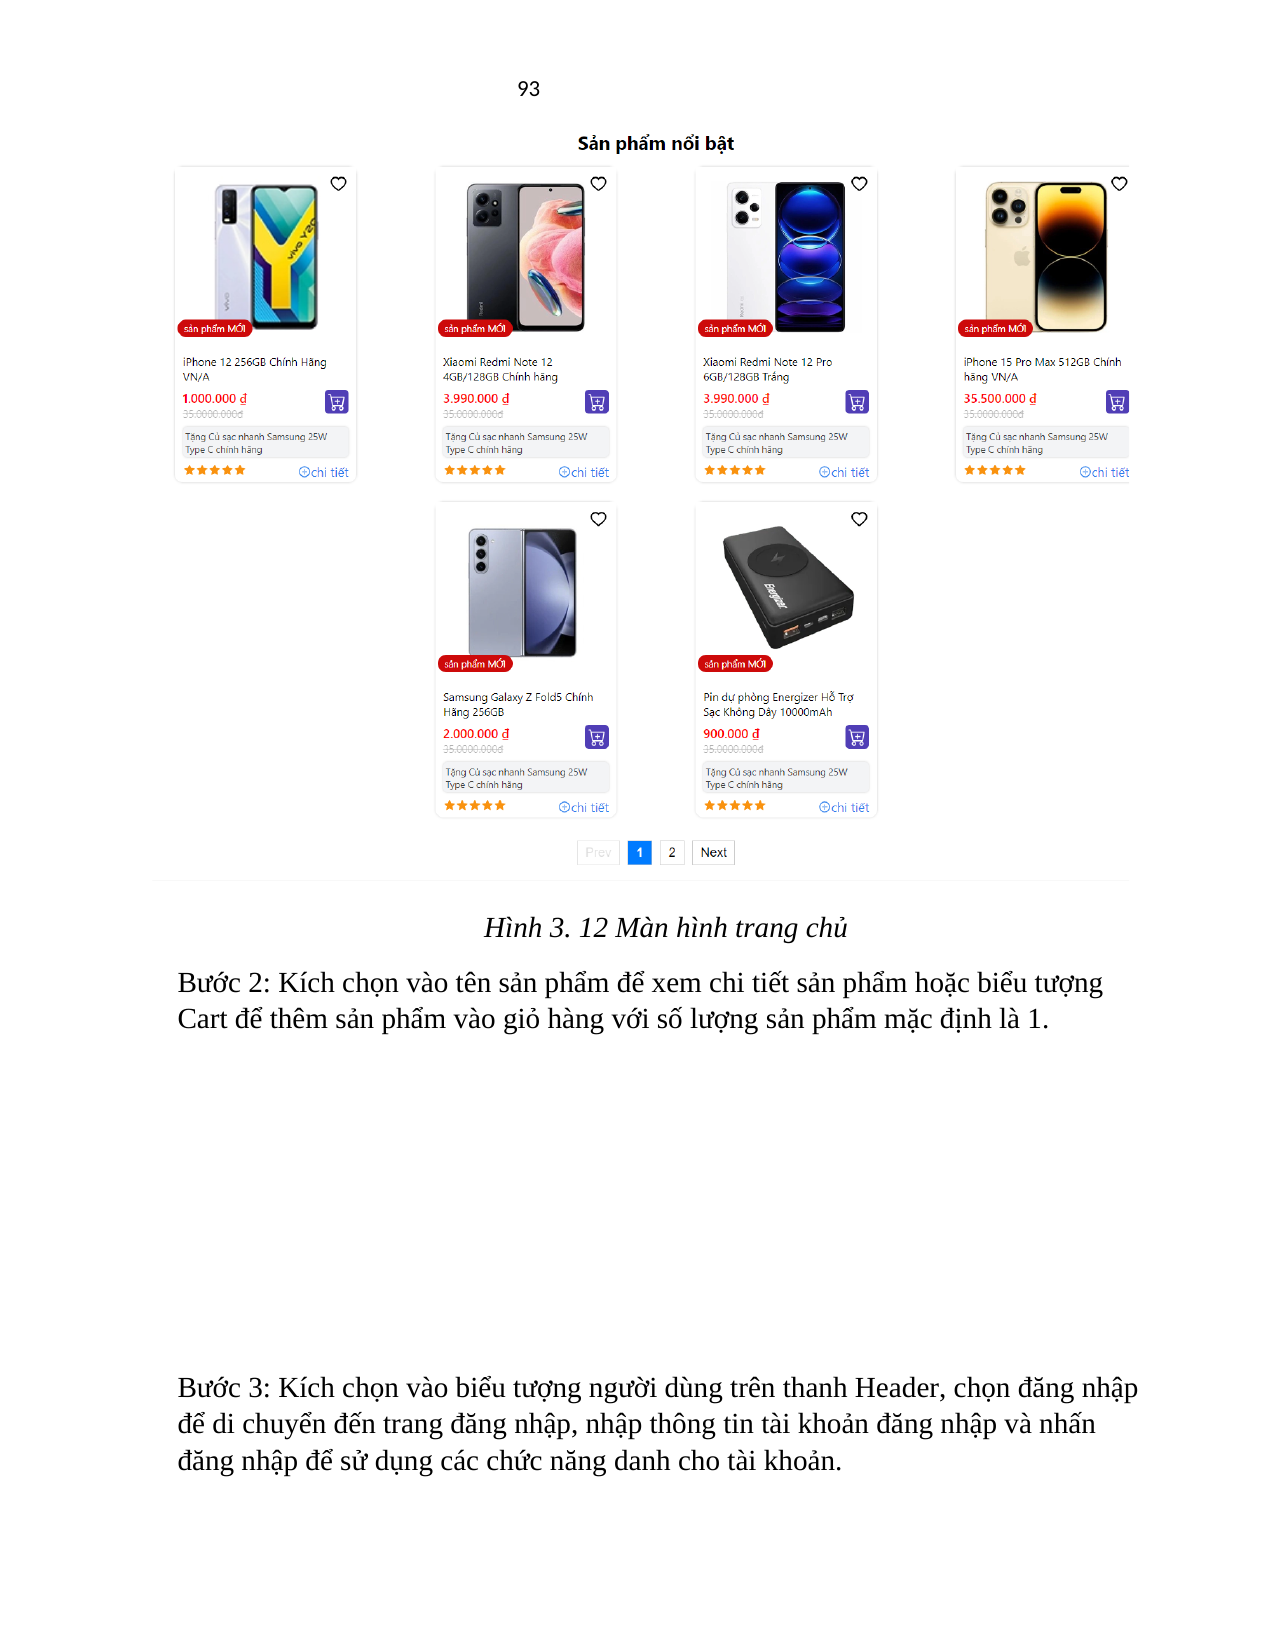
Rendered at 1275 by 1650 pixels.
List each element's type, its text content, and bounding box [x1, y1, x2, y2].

picture [152, 118, 1129, 880]
text Bước 3: Kích chọn vào biểu tượng người dùng trên thanh Header, chọn đăng nhập để di chuyển đến trang đăng nhập, nhập thông tin tài khoản đăng nhập và nhấn đăng nhập để sử dụng các chức năng danh cho tài khoản. [177, 1371, 1157, 1476]
text Bước 2: Kích chọn vào tên sản phẩm để xem chi tiết sản phẩm hoặc biểu tượng Cart để thêm sản phẩm vào giỏ hàng với số lượng sản phẩm mặc định là 1. [177, 965, 1157, 1034]
